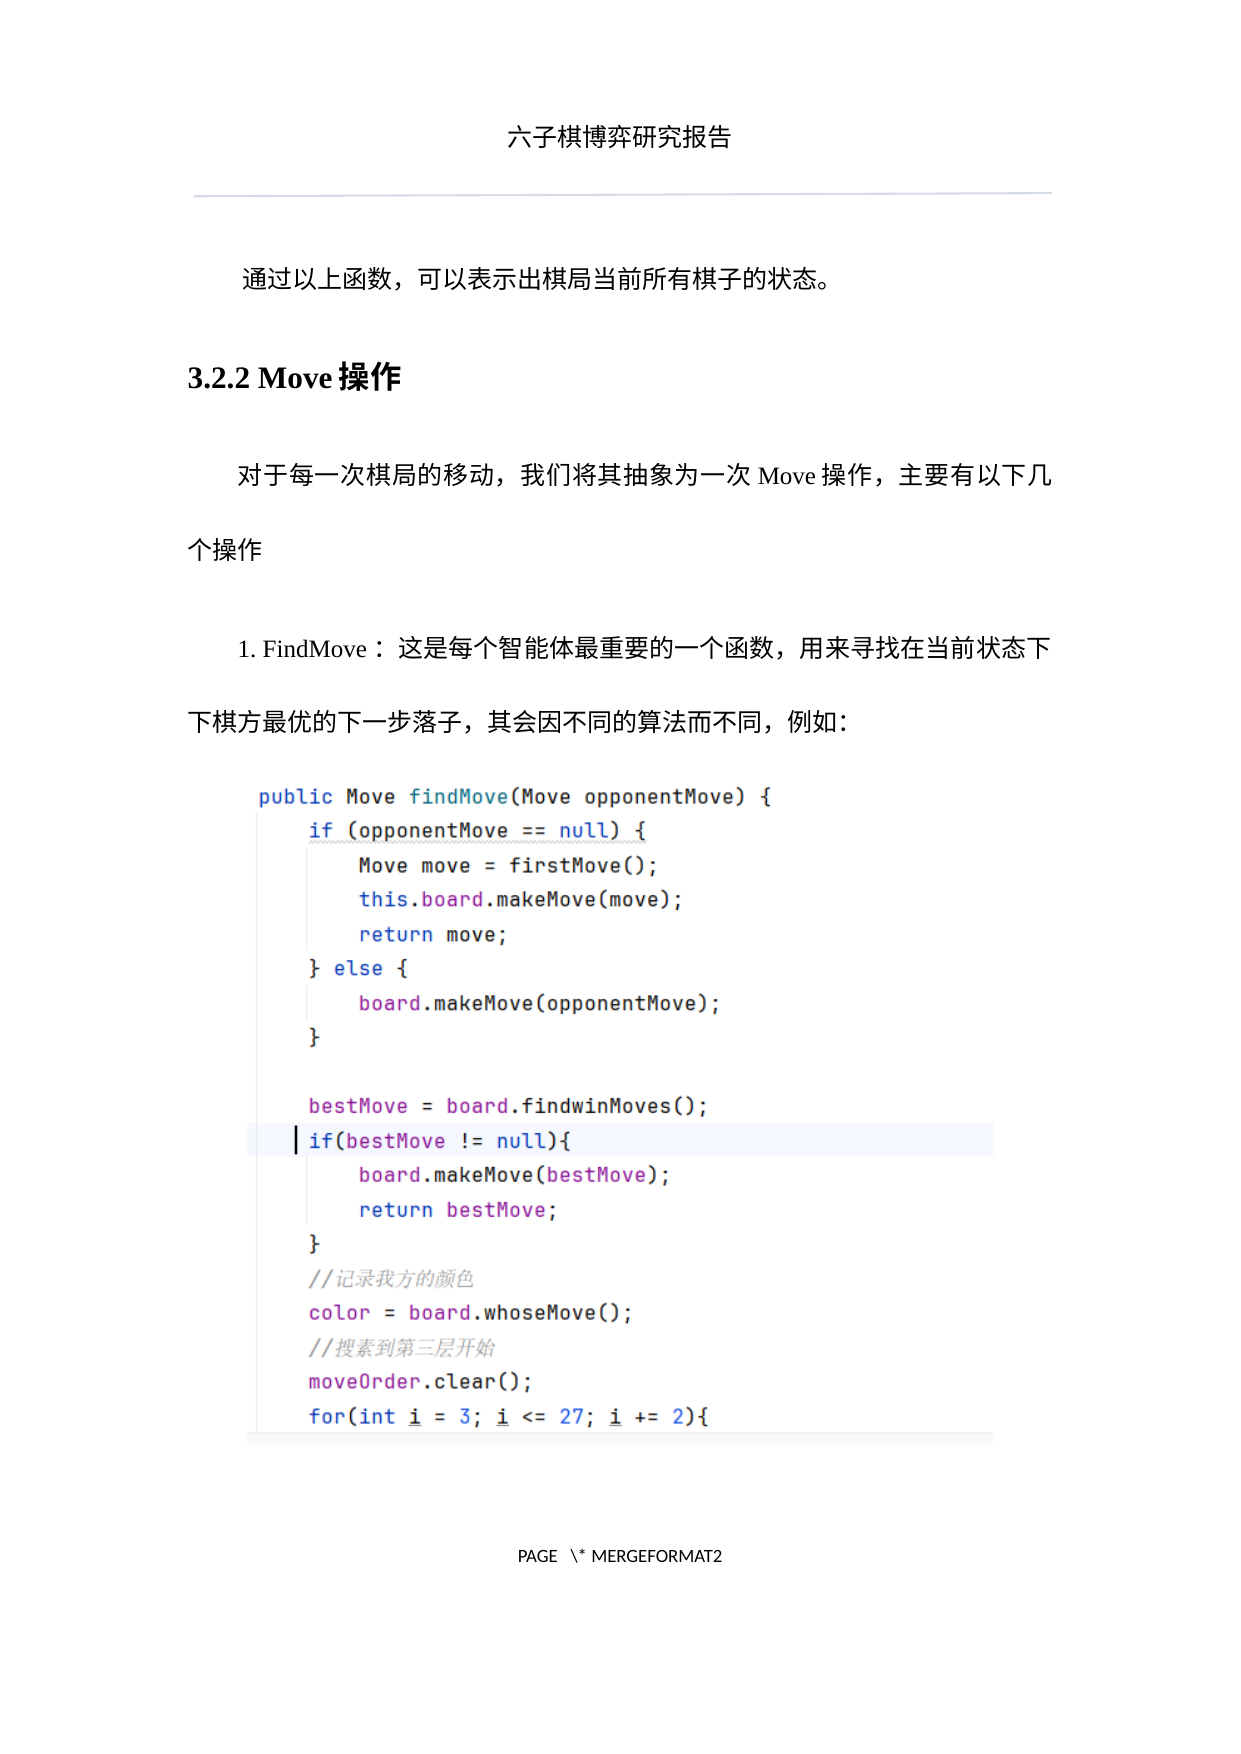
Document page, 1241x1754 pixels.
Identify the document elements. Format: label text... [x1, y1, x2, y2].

picture [247, 785, 994, 1445]
text 3.2.2 Move操作 [187, 343, 1053, 408]
list FindMove ：这是每个智能体最重要的一个函数，用来寻找在当前状态下下棋方最优的下一步落子，其会因不同的算法而不同，例如： [187, 614, 1053, 753]
text 通过以上函数，可以表示出棋局当前所有棋子的状态。 [187, 245, 1053, 310]
text 对于每一次棋局的移动，我们将其抽象为一次Move操作，主要有以下几个操作 [187, 441, 1053, 581]
